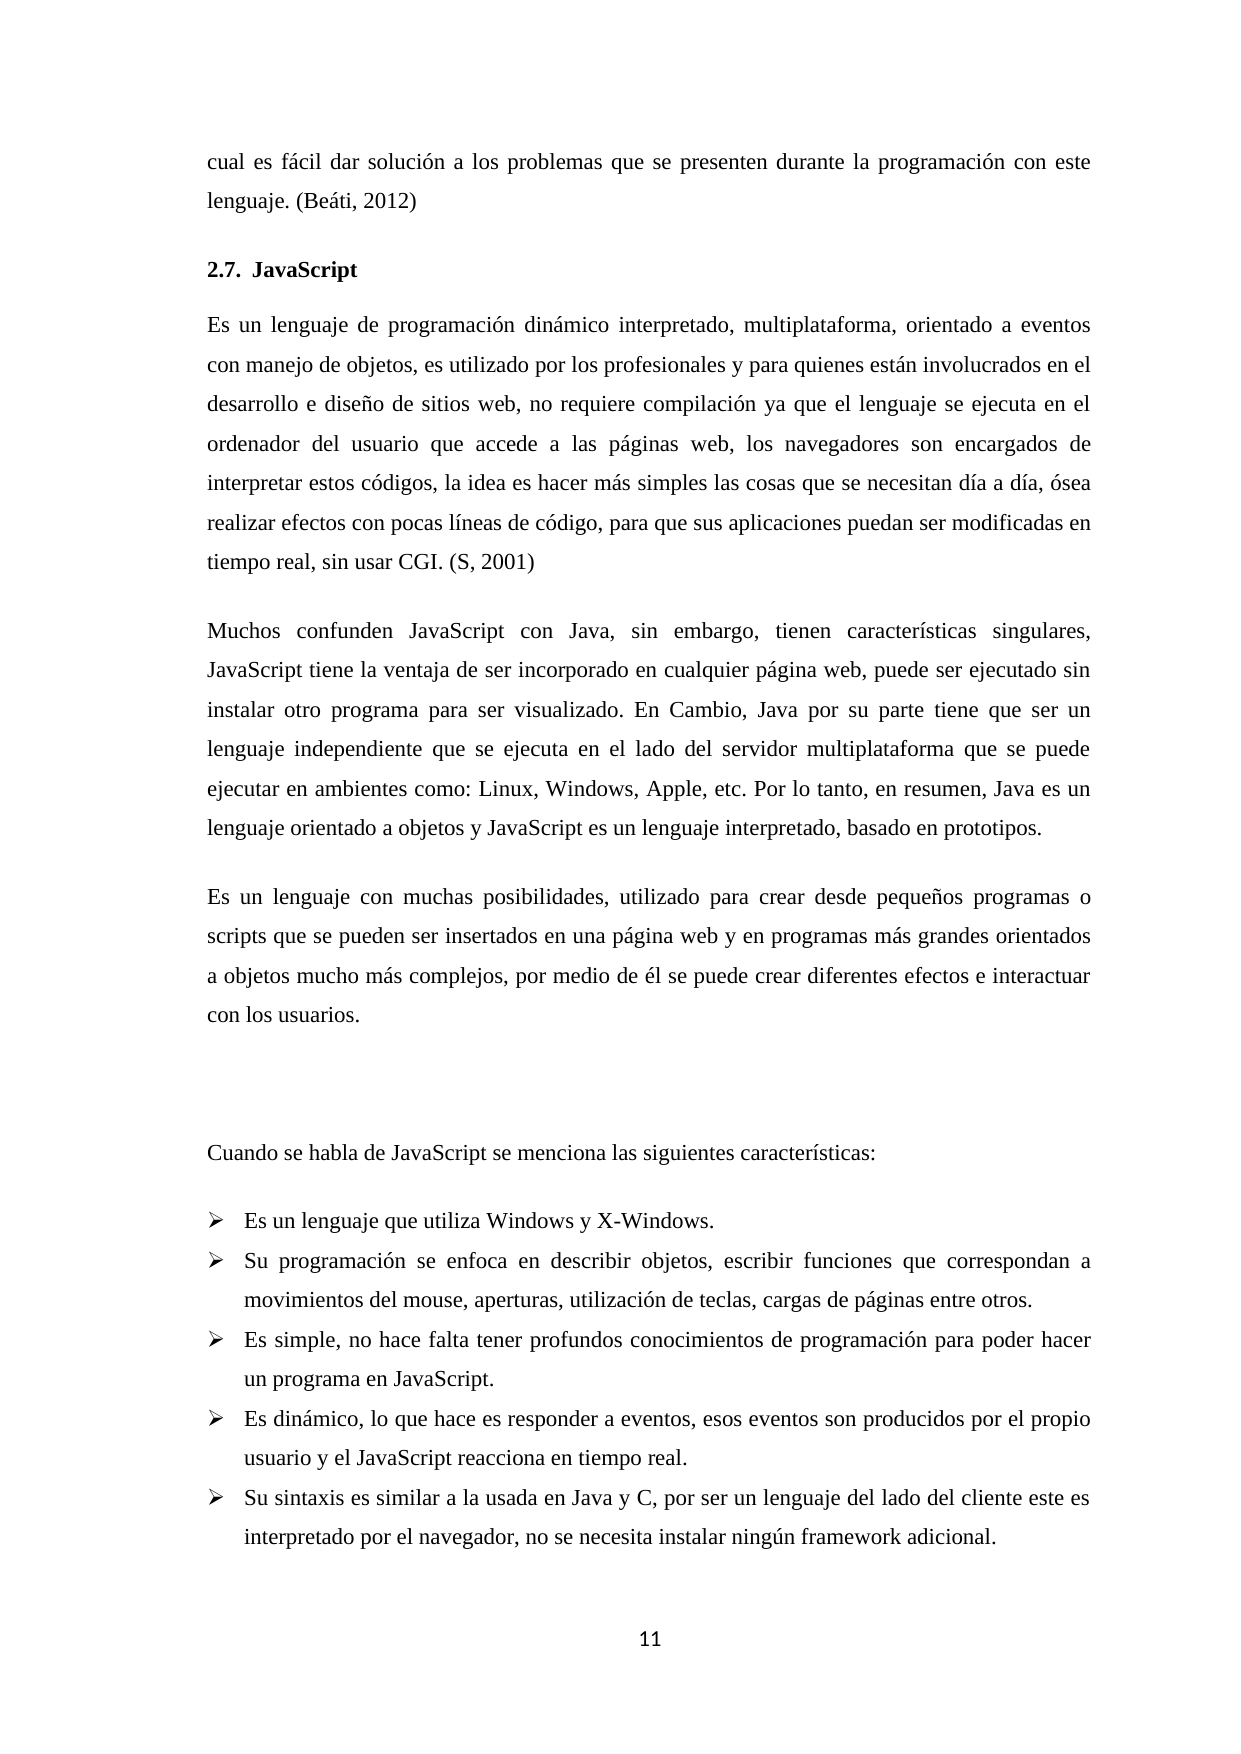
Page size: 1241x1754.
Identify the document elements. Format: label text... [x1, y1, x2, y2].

text Cuando se habla de JavaScript se menciona las siguientes características: [207, 1139, 1092, 1165]
text Es un lenguaje de programación dinámico interpretado, multiplataforma, orientado a eventos con manejo de objetos, es utilizado por los profesionales y para quienes están involucrados en el desarrollo e diseño de sitios web, no requiere compilación ya que el lenguaje se ejecuta en el ordenador del usuario que accede a las páginas web, los navegadores son encargados de interpretar estos códigos, la idea es hacer más simples las cosas que se necesitan día a día, ósea realizar efectos con pocas líneas de código, para que sus aplicaciones puedan ser modificadas en tiempo real, sin usar CGI. [207, 311, 1092, 574]
list Es simple, no hace falta tener profundos conocimientos de programación para poder hacer un programa en JavaScript. [207, 1326, 1092, 1392]
list Es un lenguaje que utiliza Windows y X-Windows. [207, 1207, 1092, 1234]
list Su sintaxis es similar a la usada en Java y C, por ser un lenguaje del lado del cliente este es interpretado por el navegador, no se necesita instalar ningún framework adicional. [207, 1484, 1092, 1549]
text Es un lenguaje con muchas posibilidades, utilizado para crear desde pequeños programas o scripts que se pueden ser insertados en una página web y en programas más grandes orientados a objetos mucho más complejos, por medio de él se puede crear diferentes efectos e interactuar con los usuarios. [207, 883, 1092, 1028]
list Es dinámico, lo que hace es responder a eventos, esos eventos son producidos por el propio usuario y el JavaScript reacciona en tiempo real. [207, 1405, 1092, 1471]
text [207, 148, 1092, 213]
list Su programación se enfoca en describir objetos, escribir funciones que correspondan a movimientos del mouse, aperturas, utilización de teclas, cargas de páginas entre otros. [207, 1247, 1092, 1313]
text JavaScript [207, 256, 1092, 282]
text Muchos confunden JavaScript con Java, sin embargo, tienen características singulares, JavaScript tiene la ventaja de ser incorporado en cualquier página web, puede ser ejecutado sin instalar otro programa para ser visualizado. En Cambio, Java por su parte tiene que ser un lenguaje independiente que se ejecuta en el lado del servidor multiplataforma que se puede ejecutar en ambientes como: Linux, Windows, Apple, etc. Por lo tanto, en resumen, Java es un lenguaje orientado a objetos y JavaScript es un lenguaje interpretado, basado en prototipos. [207, 617, 1092, 841]
